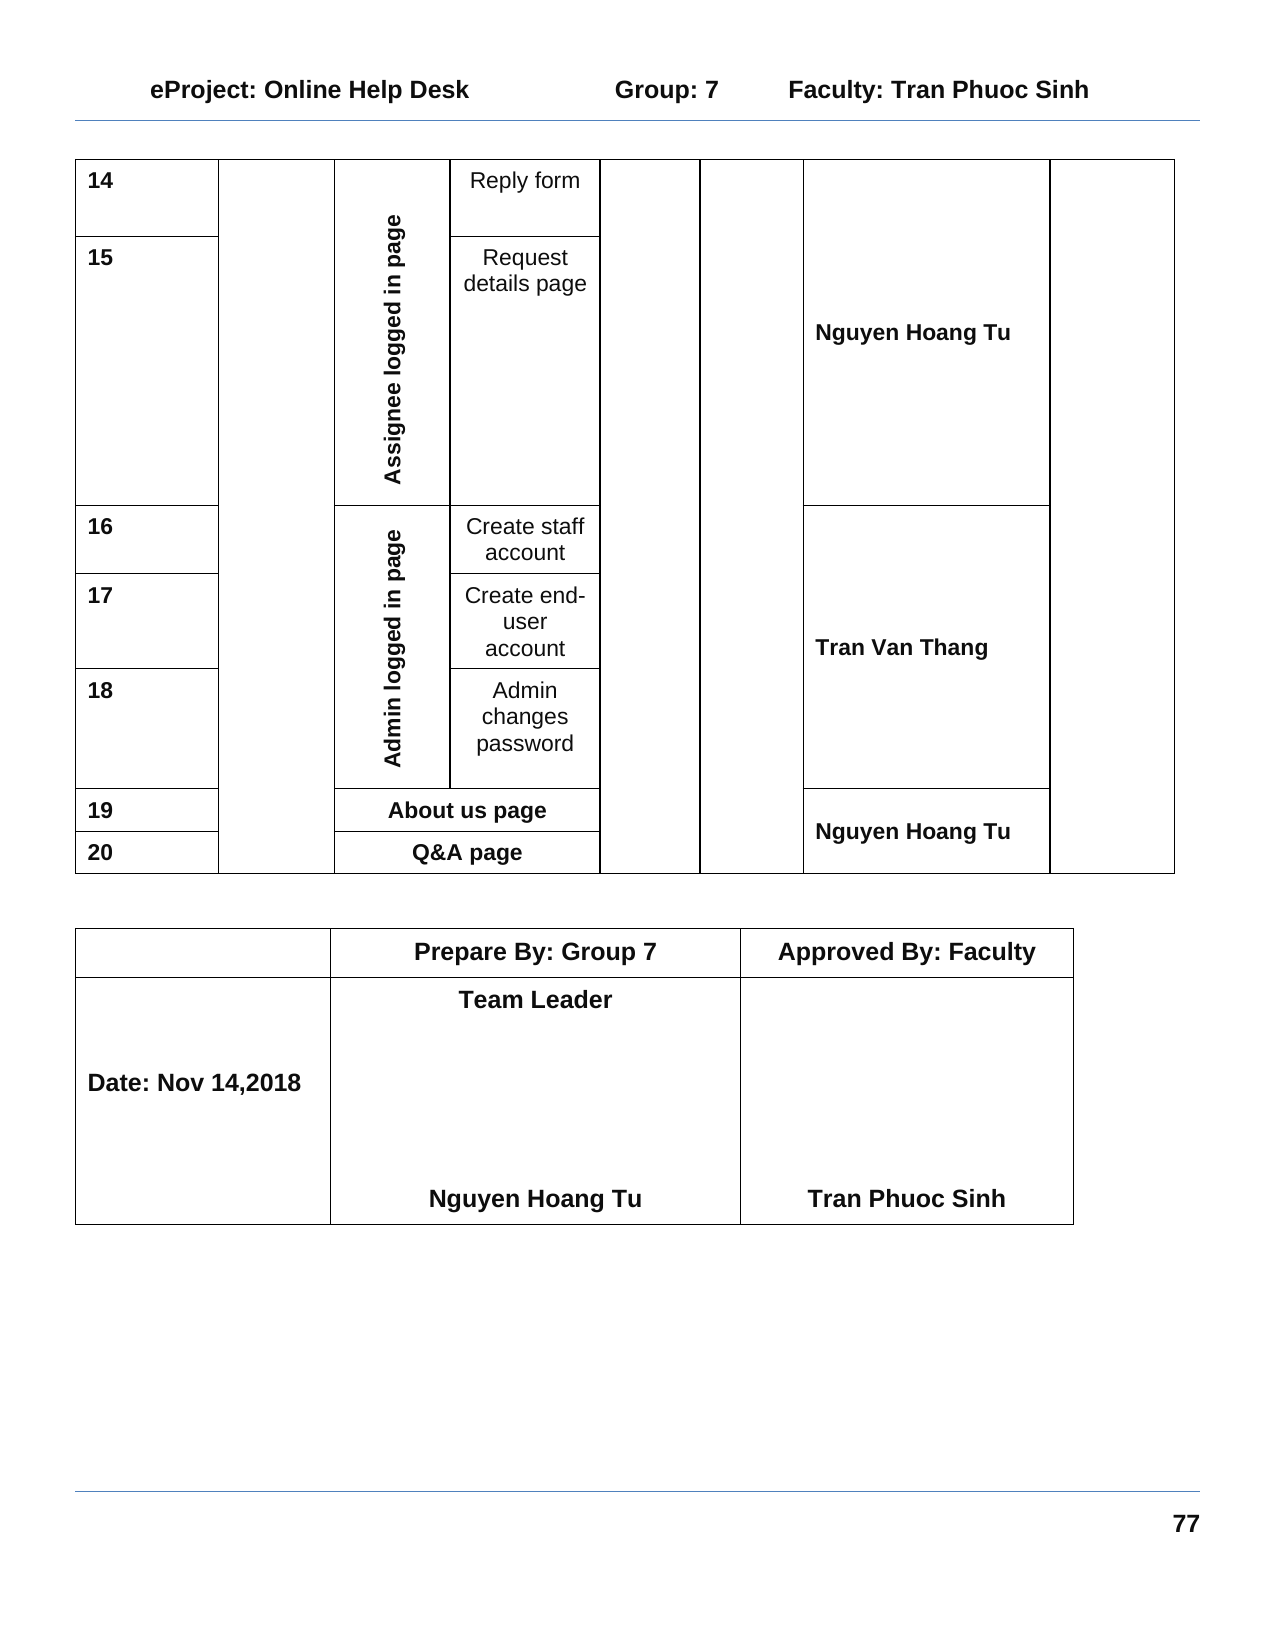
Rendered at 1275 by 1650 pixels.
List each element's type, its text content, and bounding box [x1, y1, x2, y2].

table_header Prepare By: Group 7 [331, 929, 740, 977]
table_cell 19 [76, 789, 218, 831]
table_cell Create end-user account [451, 574, 599, 668]
table_header [76, 929, 330, 977]
table_cell Assignee logged in page [335, 160, 449, 504]
table_cell Request details page [451, 237, 599, 504]
table_cell Nguyen Hoang Tu [804, 160, 1049, 504]
table_cell 15 [76, 237, 218, 504]
table_cell 20 [76, 832, 218, 873]
table_cell Tran Van Thang [804, 506, 1049, 788]
table_cell Tran Phuoc Sinh [741, 978, 1073, 1224]
table_cell Q&A page [335, 832, 599, 873]
table_cell Admin changes password [451, 669, 599, 788]
table_cell Team Leader Nguyen Hoang Tu [331, 978, 740, 1224]
table_cell 14 [76, 160, 218, 236]
table_cell Date: Nov 14,2018 [76, 978, 330, 1224]
table_cell Nguyen Hoang Tu [804, 789, 1049, 873]
table_cell About us page [335, 789, 599, 831]
table_cell 17 [76, 574, 218, 668]
table_cell 16 [76, 506, 218, 573]
table_cell Create staff account [451, 506, 599, 573]
table_cell Reply form [451, 160, 599, 236]
table_cell 18 [76, 669, 218, 788]
table_header Approved By: Faculty [741, 929, 1073, 977]
table_cell Admin logged in page [335, 506, 449, 788]
